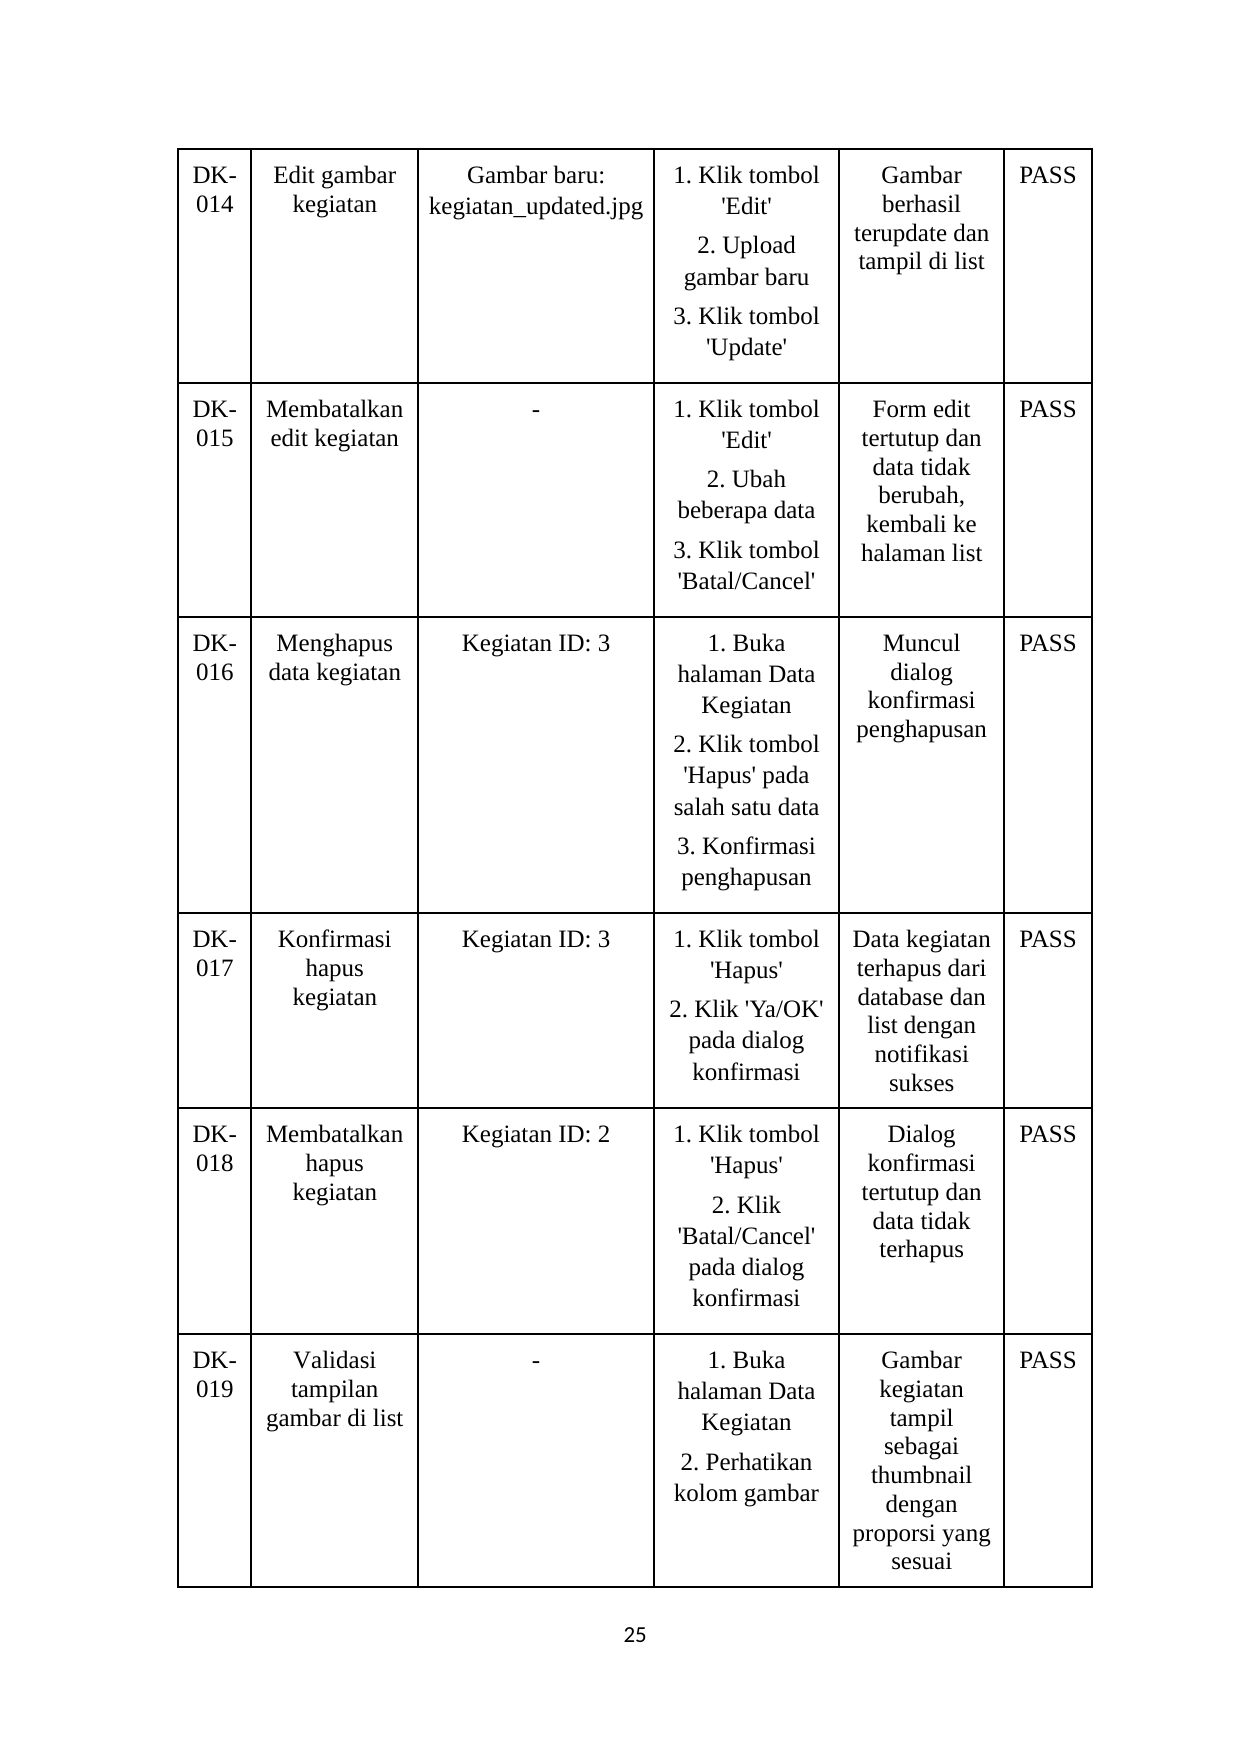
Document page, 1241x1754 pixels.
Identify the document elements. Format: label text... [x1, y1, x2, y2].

table_cell Kegiatan ID: 2 [419, 1109, 653, 1333]
table_cell 1. Klik tombol 'Hapus' 2. Klik 'Batal/Cancel' pada dialog konfirmasi [655, 1109, 838, 1333]
table_cell Kegiatan ID: 3 [419, 618, 653, 912]
table_cell PASS [1005, 384, 1091, 616]
table_cell DK-015 [179, 384, 250, 616]
table_cell Validasi tampilan gambar di list [252, 1335, 417, 1586]
table_cell Edit gambar kegiatan [252, 150, 417, 382]
table_cell 1. Buka halaman Data Kegiatan 2. Perhatikan kolom gambar [655, 1335, 838, 1586]
table_cell Data kegiatan terhapus dari database dan list dengan notifikasi sukses [840, 914, 1003, 1107]
table_cell Menghapus data kegiatan [252, 618, 417, 912]
table_cell Membatalkan edit kegiatan [252, 384, 417, 616]
table_cell PASS [1005, 150, 1091, 382]
table_cell 1. Klik tombol 'Edit' 2. Upload gambar baru 3. Klik tombol 'Update' [655, 150, 838, 382]
table_cell PASS [1005, 914, 1091, 1107]
table_cell Gambar baru: kegiatan_updated.jpg [419, 150, 653, 382]
table_cell DK-014 [179, 150, 250, 382]
table_cell Kegiatan ID: 3 [419, 914, 653, 1107]
table_cell - [419, 1335, 653, 1586]
table_cell Membatalkan hapus kegiatan [252, 1109, 417, 1333]
table_cell Dialog konfirmasi tertutup dan data tidak terhapus [840, 1109, 1003, 1333]
table_cell Gambar kegiatan tampil sebagai thumbnail dengan proporsi yang sesuai [840, 1335, 1003, 1586]
table_cell - [419, 384, 653, 616]
table_cell DK-019 [179, 1335, 250, 1586]
table_cell 1. Klik tombol 'Edit' 2. Ubah beberapa data 3. Klik tombol 'Batal/Cancel' [655, 384, 838, 616]
table_cell Konfirmasi hapus kegiatan [252, 914, 417, 1107]
table_cell 1. Buka halaman Data Kegiatan 2. Klik tombol 'Hapus' pada salah satu data 3. Konfirmasi penghapusan [655, 618, 838, 912]
table_cell Gambar berhasil terupdate dan tampil di list [840, 150, 1003, 382]
table_cell PASS [1005, 618, 1091, 912]
table_cell 1. Klik tombol 'Hapus' 2. Klik 'Ya/OK' pada dialog konfirmasi [655, 914, 838, 1107]
table_cell DK-018 [179, 1109, 250, 1333]
table_cell PASS [1005, 1109, 1091, 1333]
table_cell DK-017 [179, 914, 250, 1107]
table_cell DK-016 [179, 618, 250, 912]
table_cell Muncul dialog konfirmasi penghapusan [840, 618, 1003, 912]
table_cell Form edit tertutup dan data tidak berubah, kembali ke halaman list [840, 384, 1003, 616]
table_cell PASS [1005, 1335, 1091, 1586]
